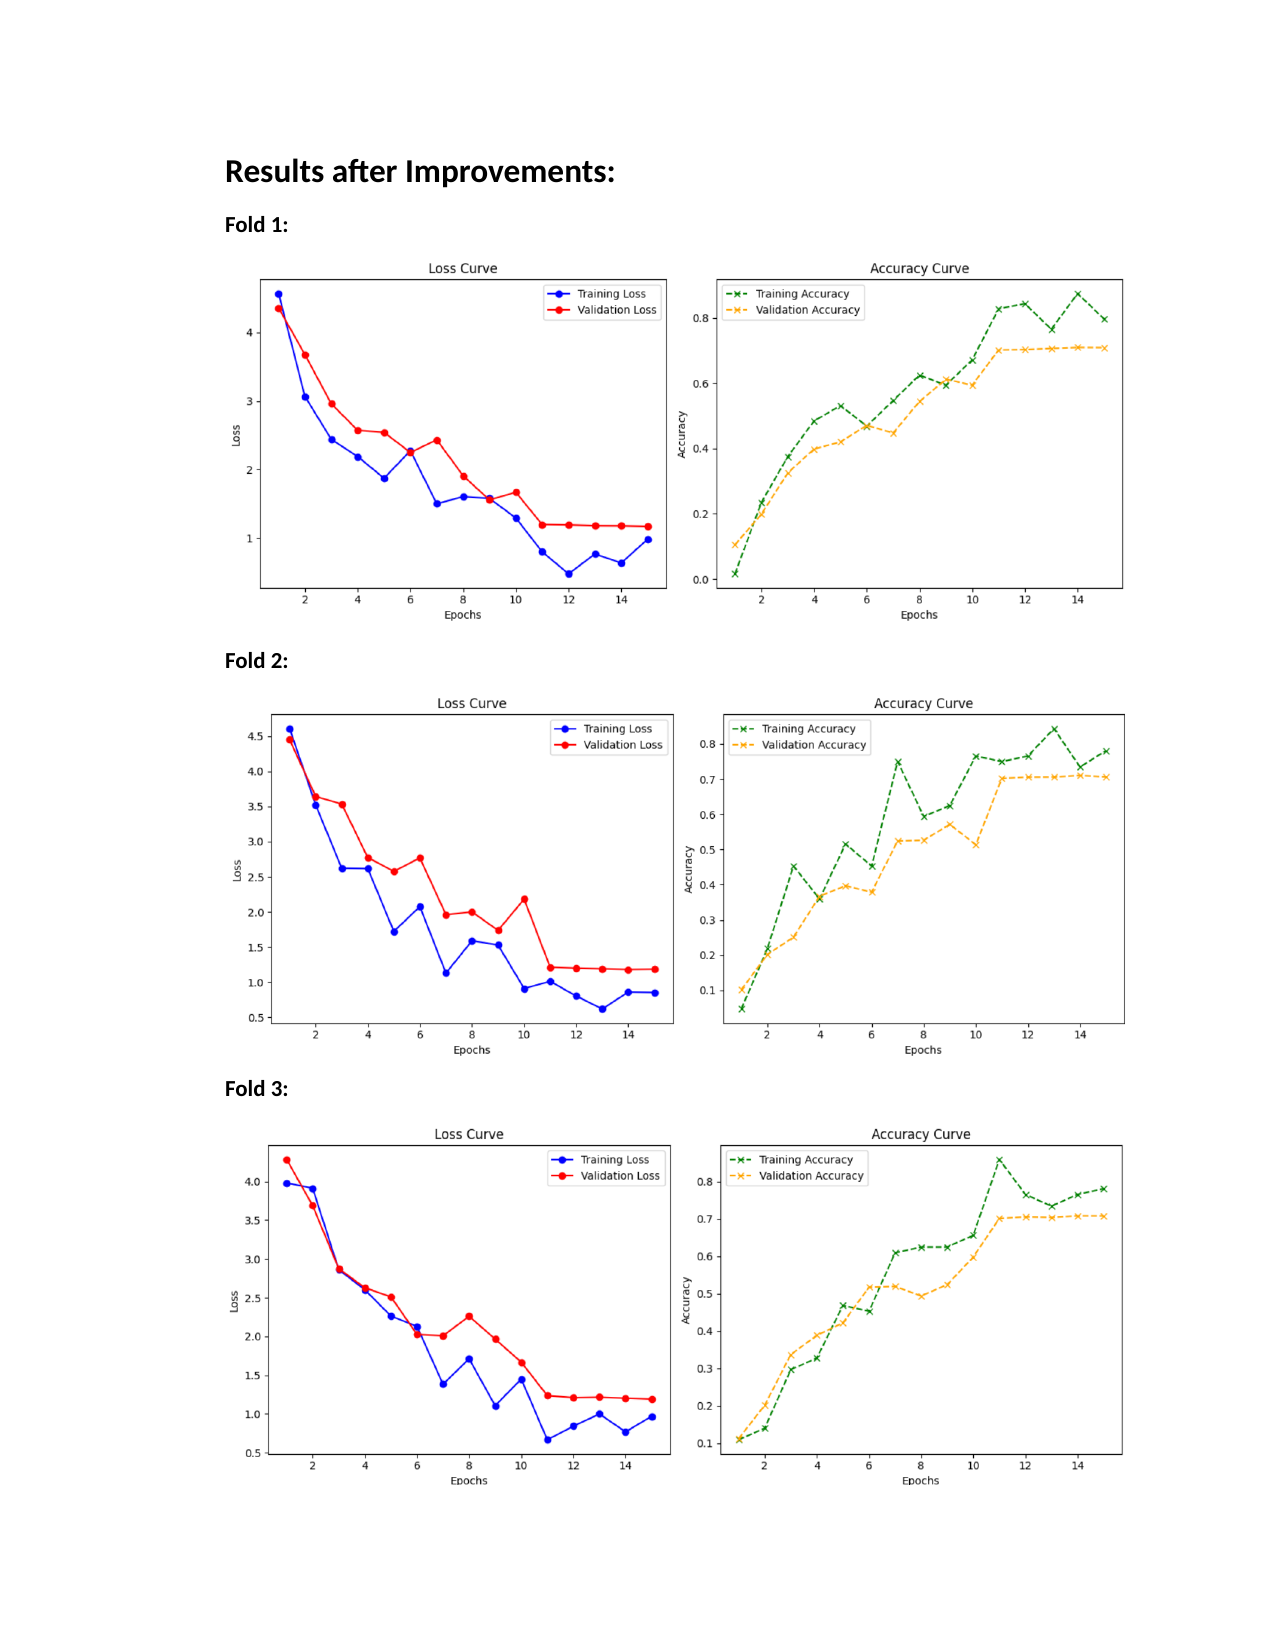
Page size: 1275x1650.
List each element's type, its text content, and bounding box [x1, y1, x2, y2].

text Fold 2: [225, 646, 1087, 674]
text Results after Improvements: [225, 150, 1087, 191]
picture [225, 1121, 1125, 1485]
text Fold 3: [225, 1074, 1087, 1102]
picture [225, 257, 1125, 627]
text Fold 1: [225, 211, 1087, 239]
picture [225, 692, 1125, 1056]
